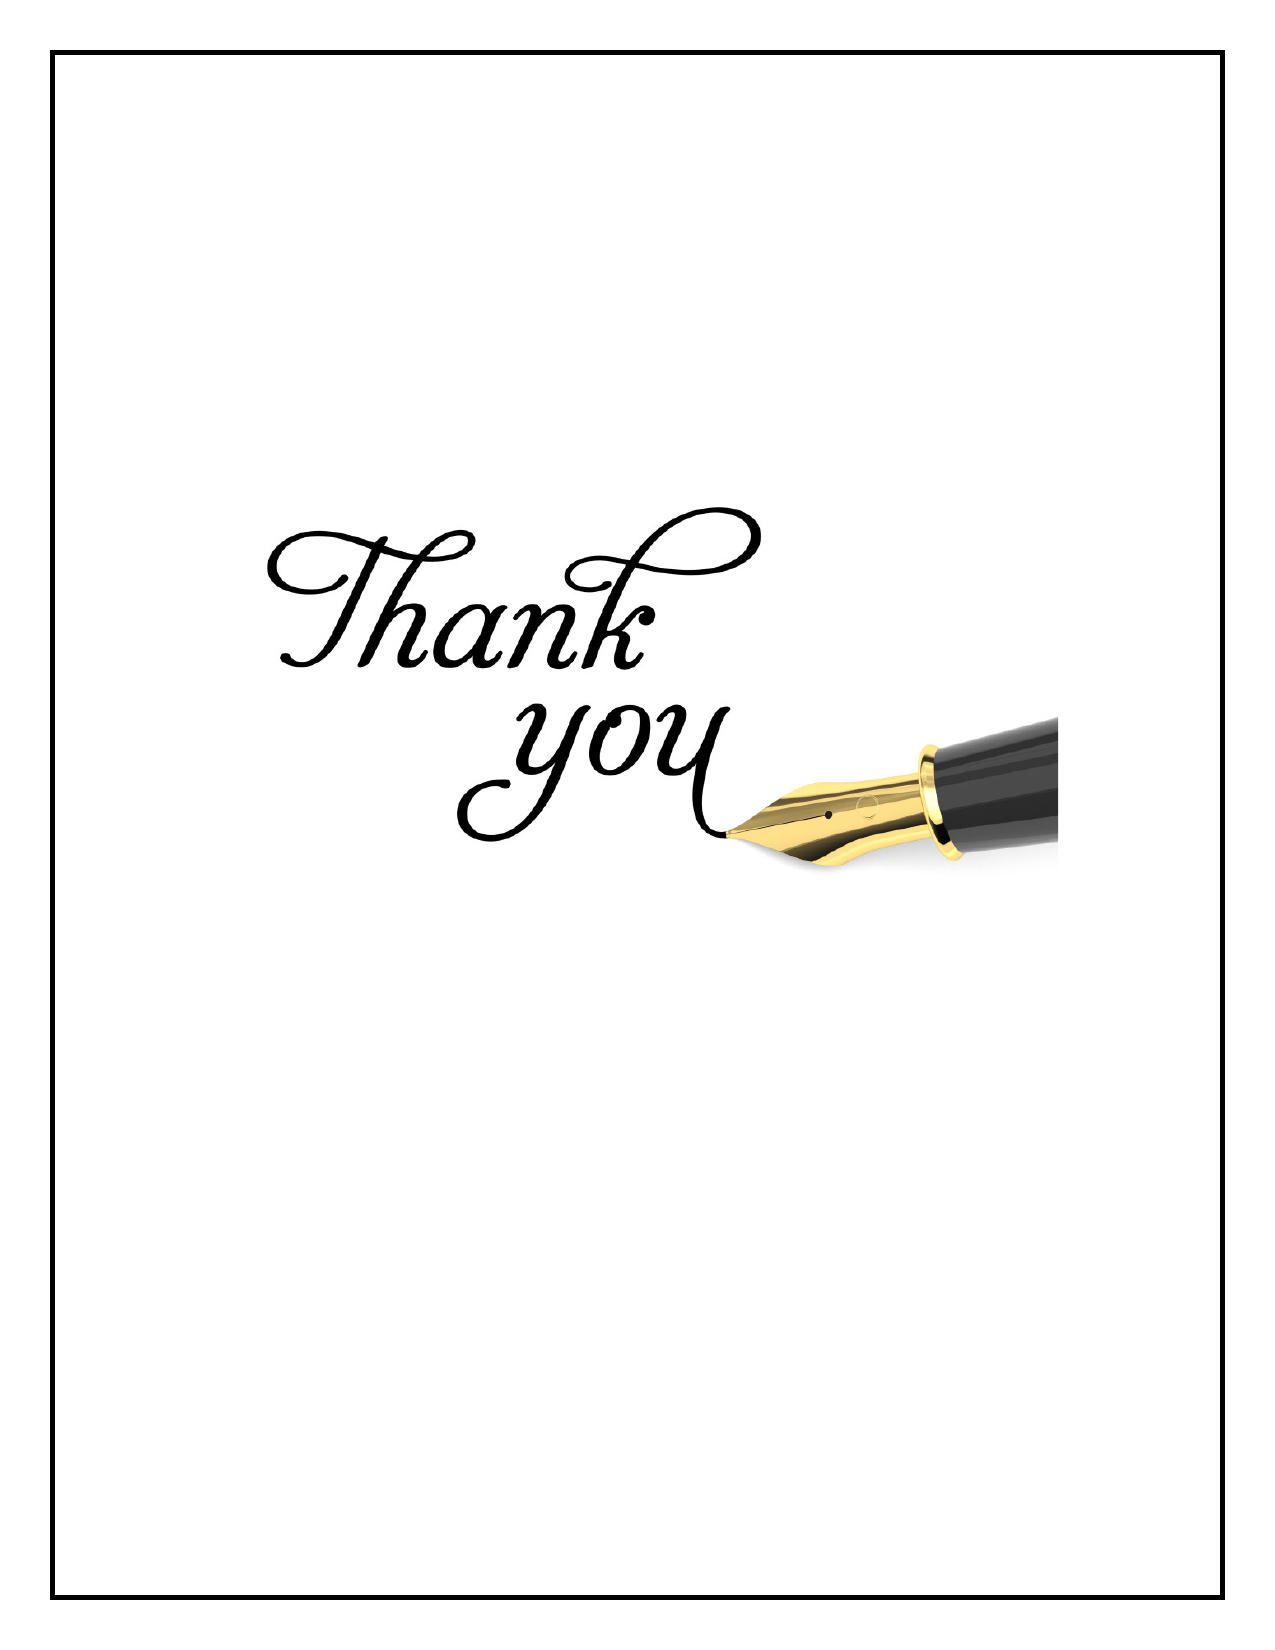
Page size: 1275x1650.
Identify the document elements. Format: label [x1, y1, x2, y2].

picture [216, 465, 1059, 937]
